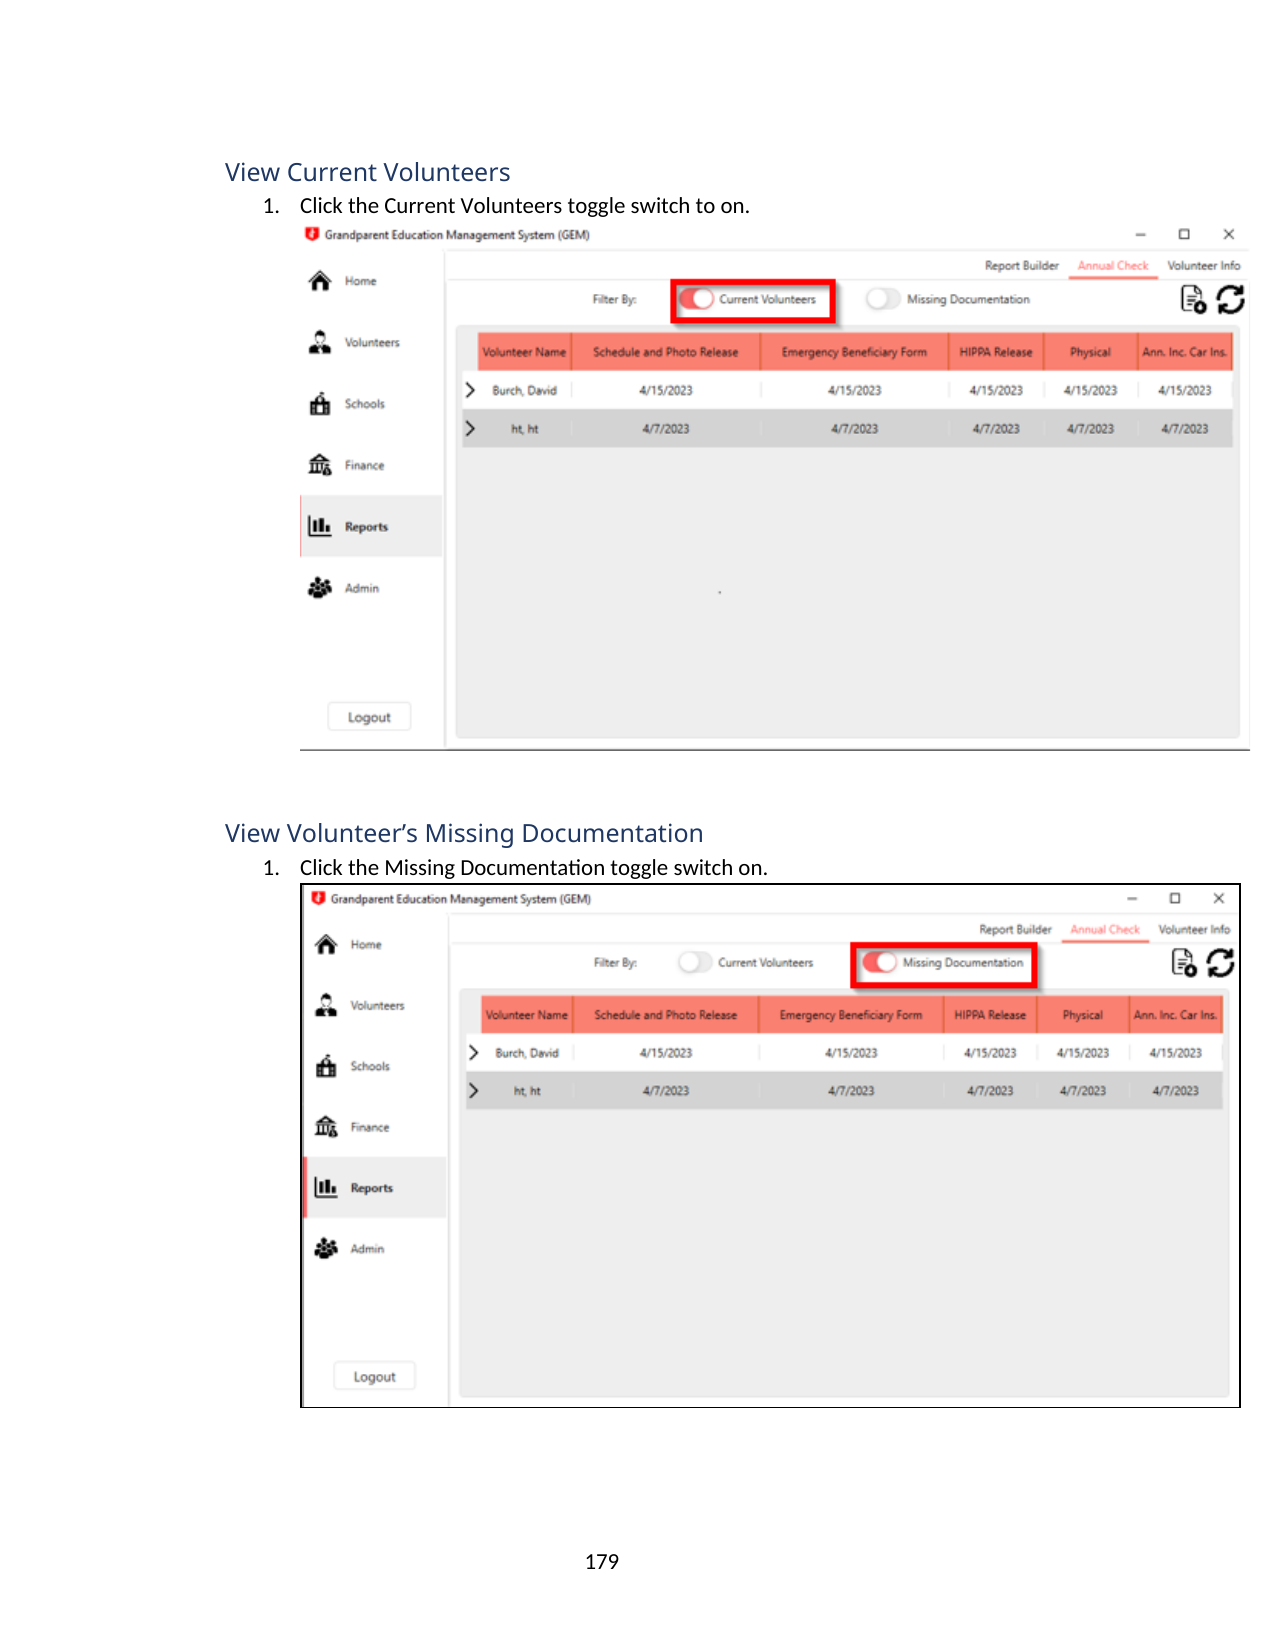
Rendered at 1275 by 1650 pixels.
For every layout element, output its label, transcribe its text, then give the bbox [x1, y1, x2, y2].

subtitle View Volunteer’s Missing Documentation [225, 816, 1125, 850]
list Click the Current Volunteers toggle switch to on. [262, 191, 1125, 219]
picture [300, 221, 1250, 751]
picture [302, 885, 1239, 1407]
subtitle View Current Volunteers [225, 154, 1125, 188]
